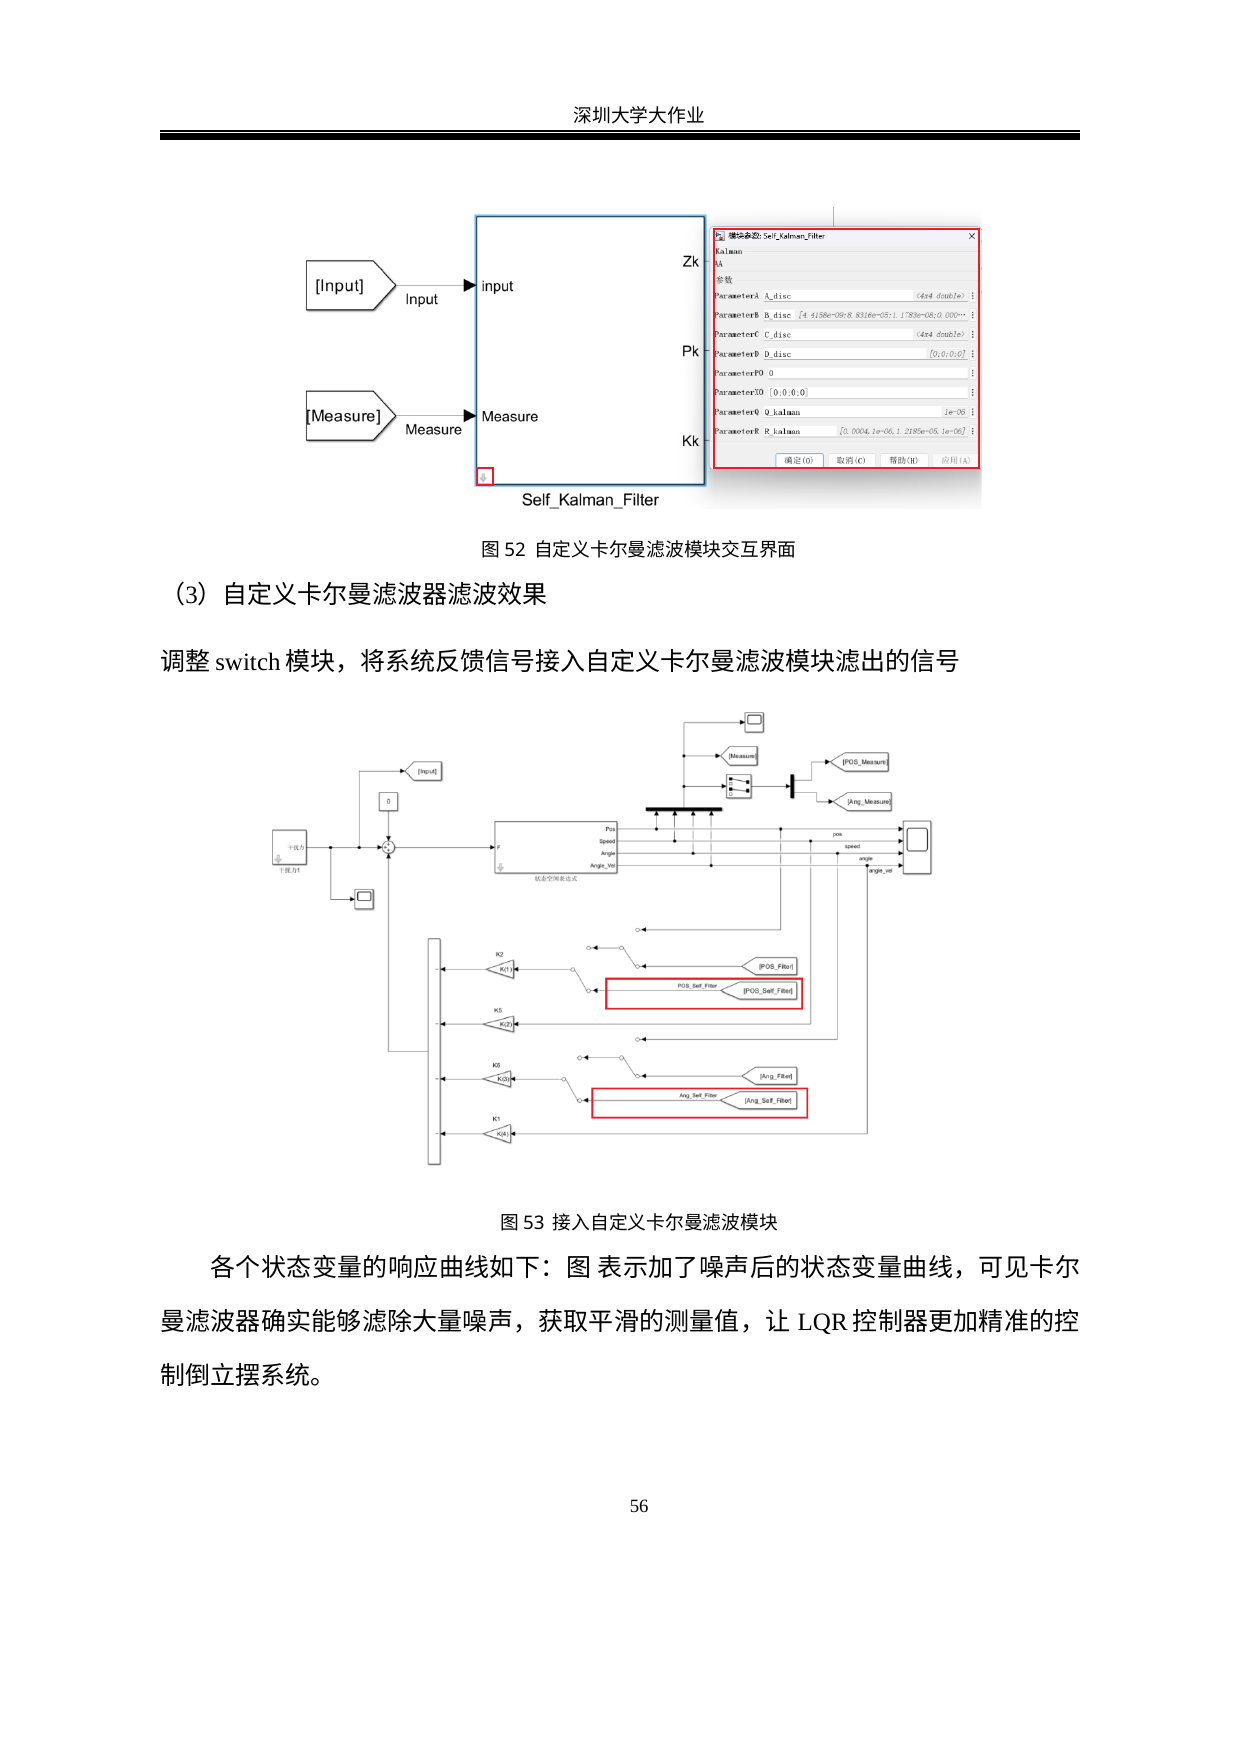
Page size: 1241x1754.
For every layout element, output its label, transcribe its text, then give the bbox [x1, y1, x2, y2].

text 图 52 自定义卡尔曼滤波模块交互界面 [160, 535, 1080, 562]
text 各个状态变量的响应曲线如下：图 表示加了噪声后的状态变量曲线，可见卡尔曼滤波器确实能够滤除大量噪声，获取平滑的测量值，让LQR控制器更加精准的控制倒立摆系统。 [160, 1247, 1080, 1392]
picture [262, 708, 978, 1181]
text （3）自定义卡尔曼滤波器滤波效果 [160, 575, 1080, 611]
text 图 53 接入自定义卡尔曼滤波模块 [160, 1207, 1080, 1234]
picture [258, 207, 982, 509]
text 调整switch模块，将系统反馈信号接入自定义卡尔曼滤波模块滤出的信号 [160, 642, 1080, 678]
